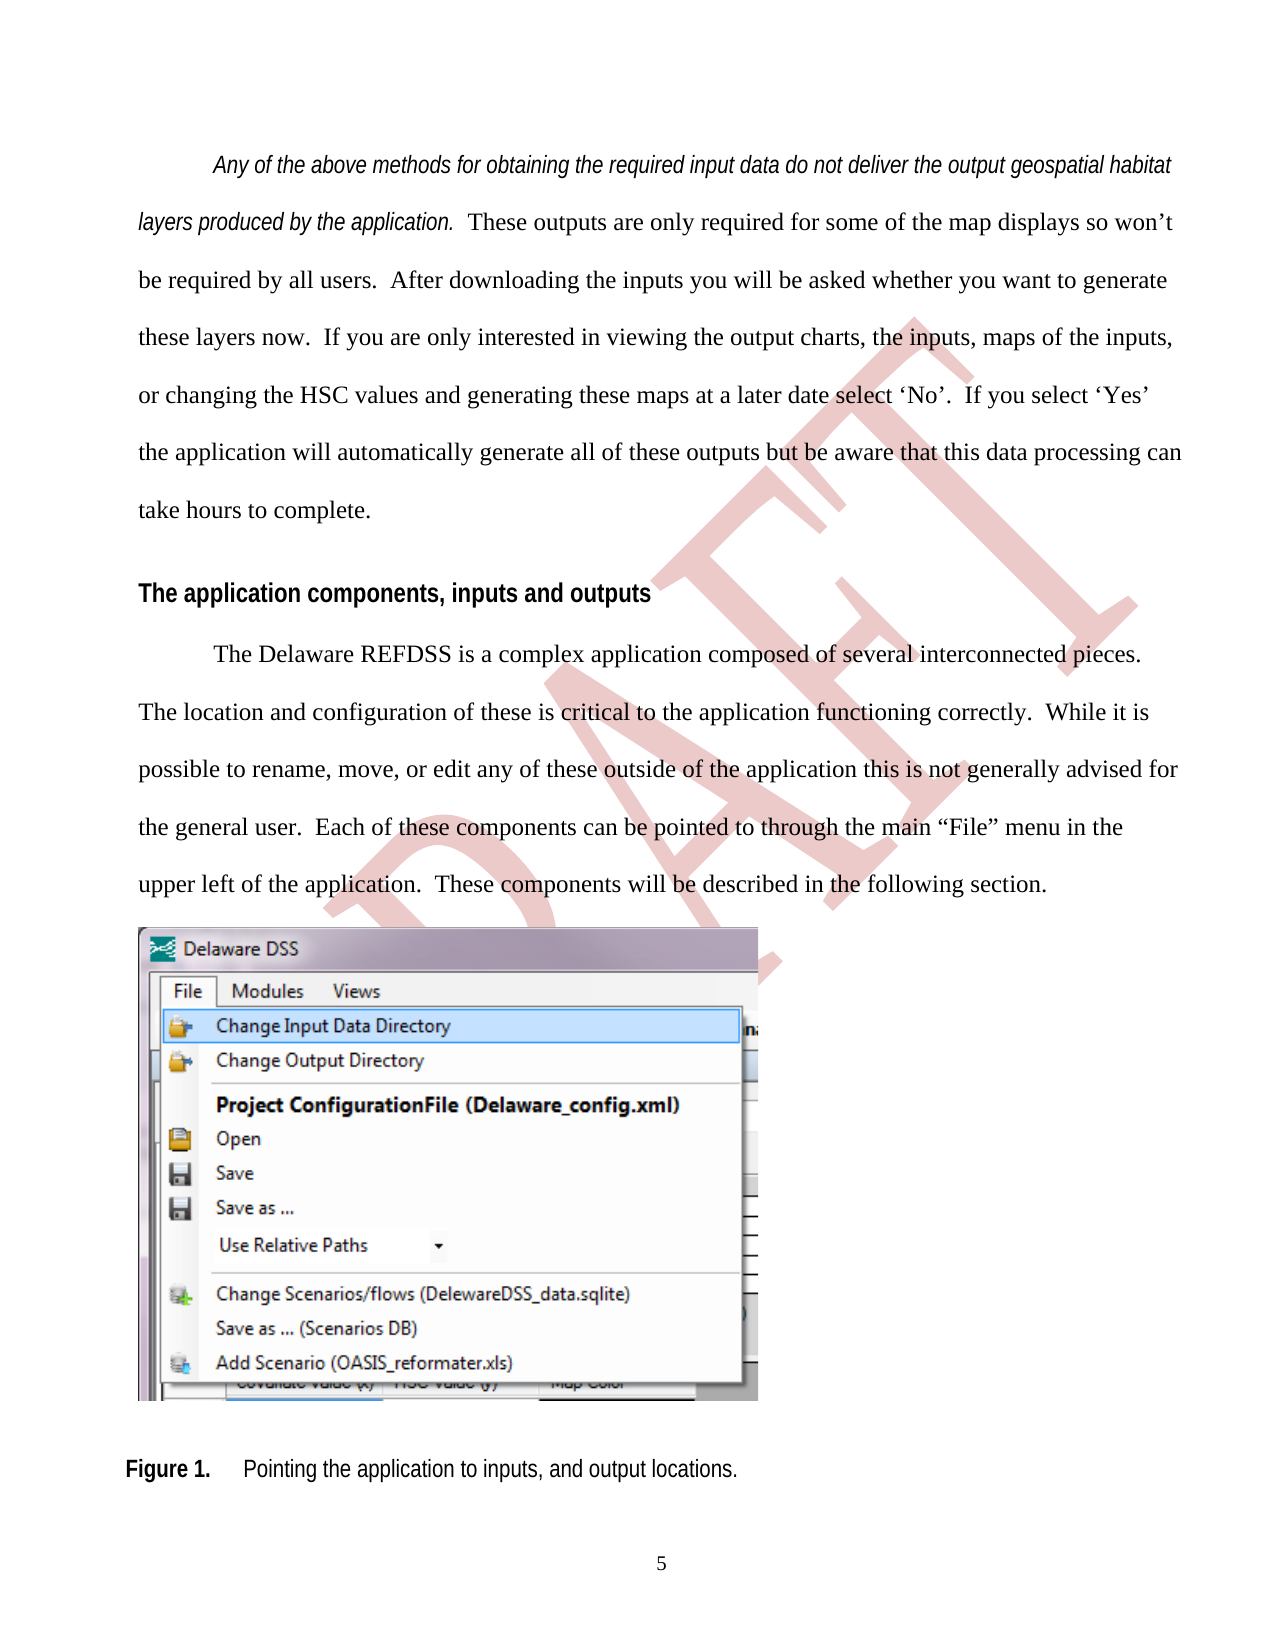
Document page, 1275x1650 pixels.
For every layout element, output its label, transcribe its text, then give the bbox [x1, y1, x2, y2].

text Any of the above methods for obtaining the required input data do not deliver the output geospatial habitat layers produced by the application. These outputs are only required for some of the map displays so won’t be required by all users. After downloading the inputs you will be asked whether you want to generate these layers now. If you are only interested in viewing the output charts, the inputs, maps of the inputs, or changing the HSC values and generating these maps at a later date select ‘No’. If you select ‘Yes’ the application will automatically generate all of these outputs but be aware that this data processing can take hours to complete. [138, 150, 1185, 524]
picture [138, 927, 759, 1401]
text Pointing the application to inputs, and output locations. [168, 1454, 1185, 1483]
subtitle The application components, inputs and outputs [138, 577, 1185, 608]
text The Delaware REFDSS is a complex application composed of several interconnected pieces. The location and configuration of these is critical to the application functioning correctly. While it is possible to rename, move, or edit any of these outside of the application this is not generally advised for the general user. Each of these components can be pointed to through the main “File” menu in the upper left of the application. These components will be described in the following section. [138, 639, 1185, 898]
